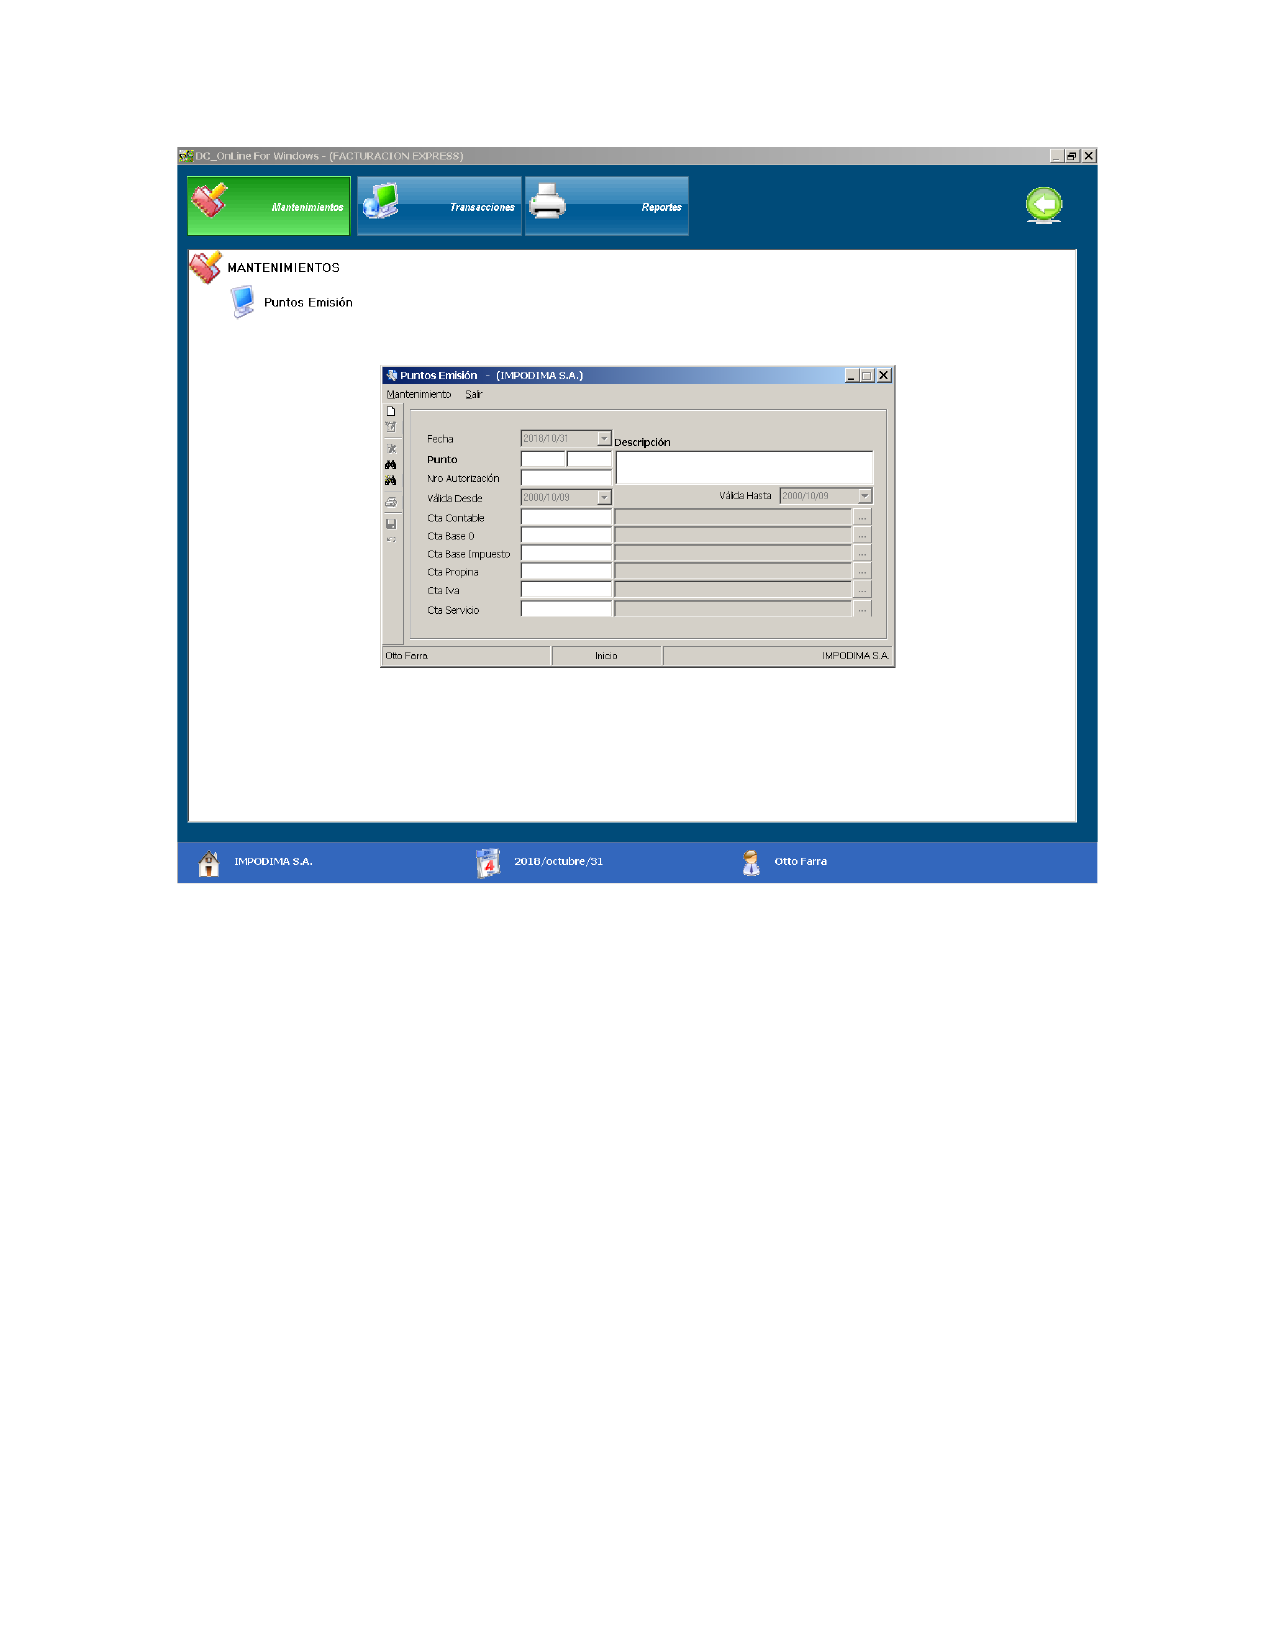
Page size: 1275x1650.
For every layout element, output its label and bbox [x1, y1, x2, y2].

picture [177, 147, 1098, 884]
